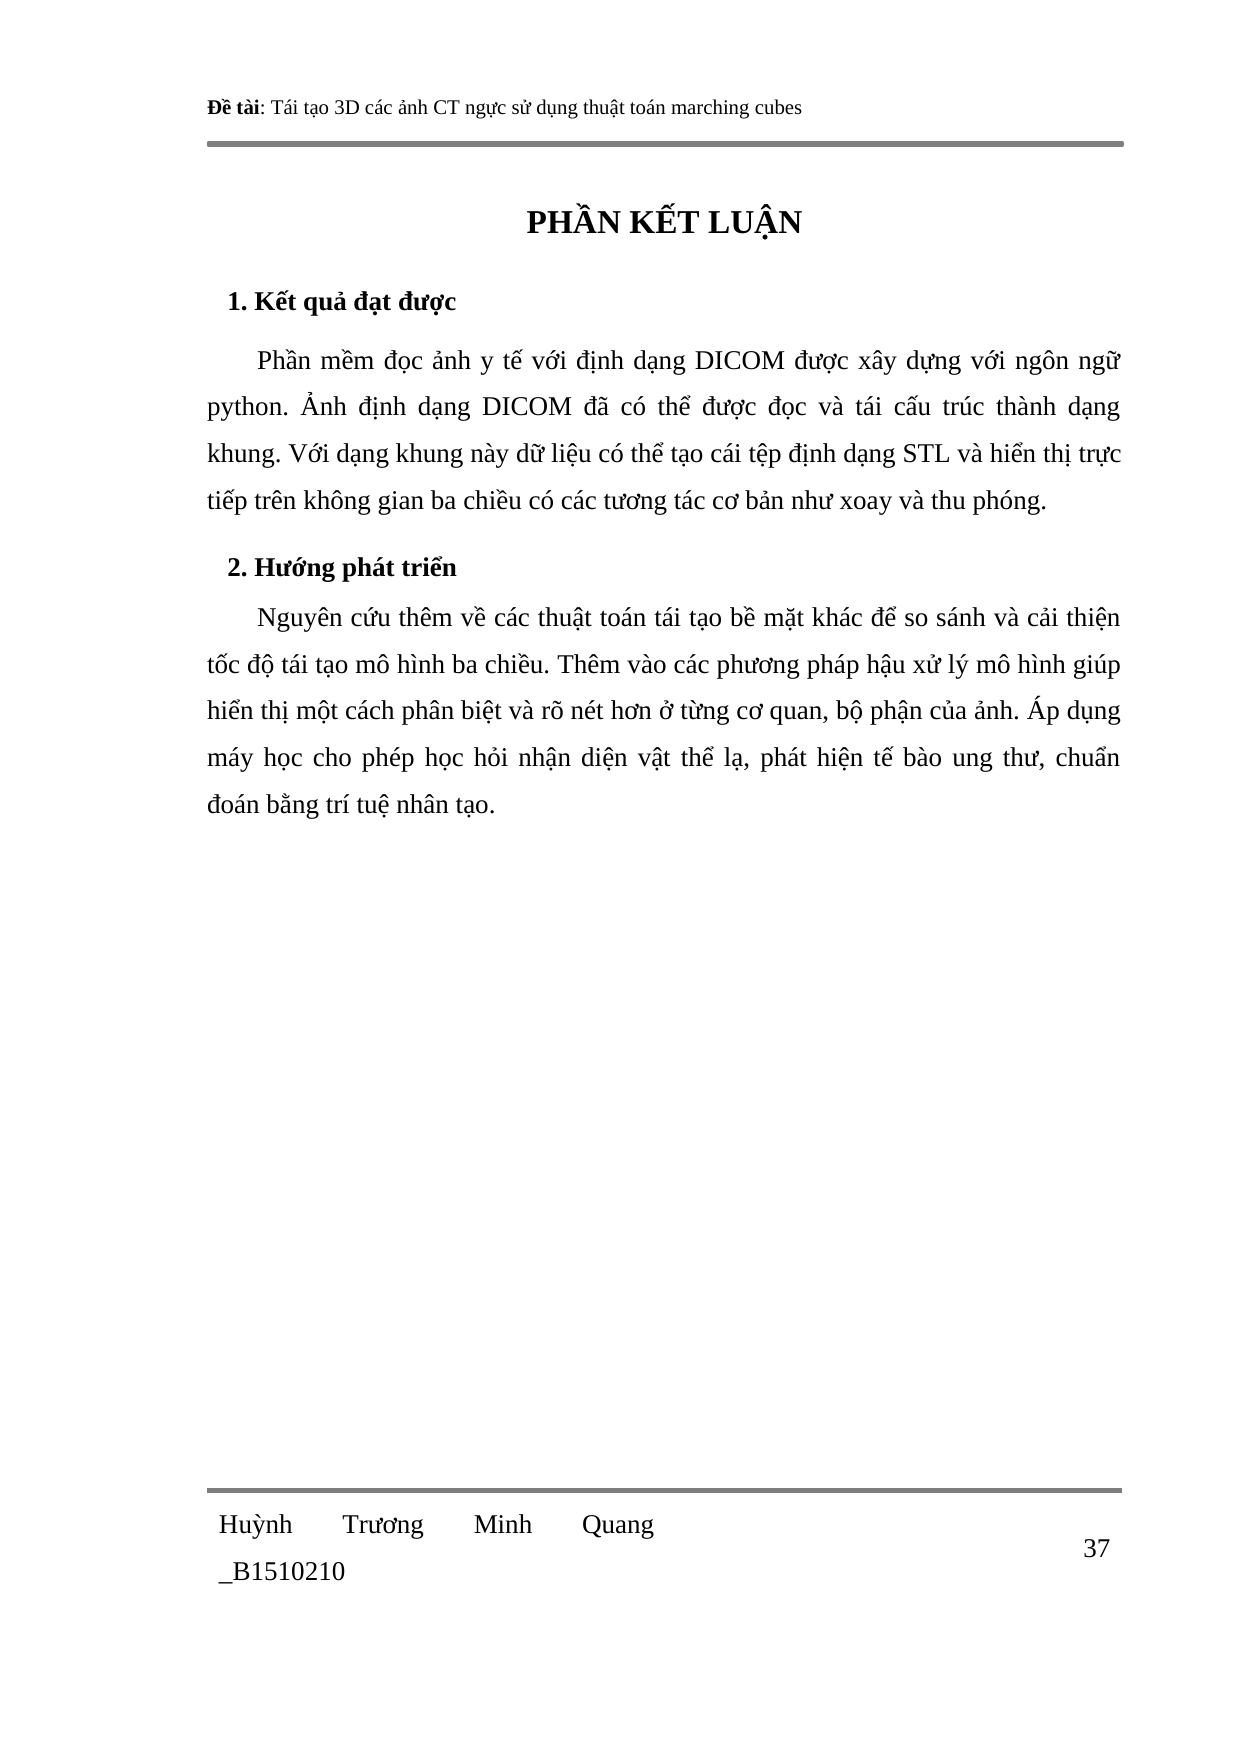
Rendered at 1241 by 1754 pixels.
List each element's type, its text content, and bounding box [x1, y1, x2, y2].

subtitle 2. Hướng phát triển [207, 551, 1122, 582]
subtitle PHẦN KẾT LUẬN [207, 202, 1122, 241]
subtitle 1. Kết quả đạt được [207, 285, 1122, 316]
text Phần mềm đọc ảnh y tế với định dạng DICOM được xây dựng với ngôn ngữ python. Ảnh định dạng DICOM đã có thể được đọc và tái cấu trúc thành dạng khung. Với dạng khung này dữ liệu có thể tạo cái tệp định dạng STL và hiển thị trực tiếp trên không gian ba chiều có các tương tác cơ bản như xoay và thu phóng. [207, 344, 1122, 515]
text Nguyên cứu thêm về các thuật toán tái tạo bề mặt khác để so sánh và cải thiện tốc độ tái tạo mô hình ba chiều. Thêm vào các phương pháp hậu xử lý mô hình giúp hiển thị một cách phân biệt và rõ nét hơn ở từng cơ quan, bộ phận của ảnh. Áp dụng máy học cho phép học hỏi nhận diện vật thể lạ, phát hiện tế bào ung thư, chuẩn đoán bằng trí tuệ nhân tạo. [207, 601, 1122, 819]
